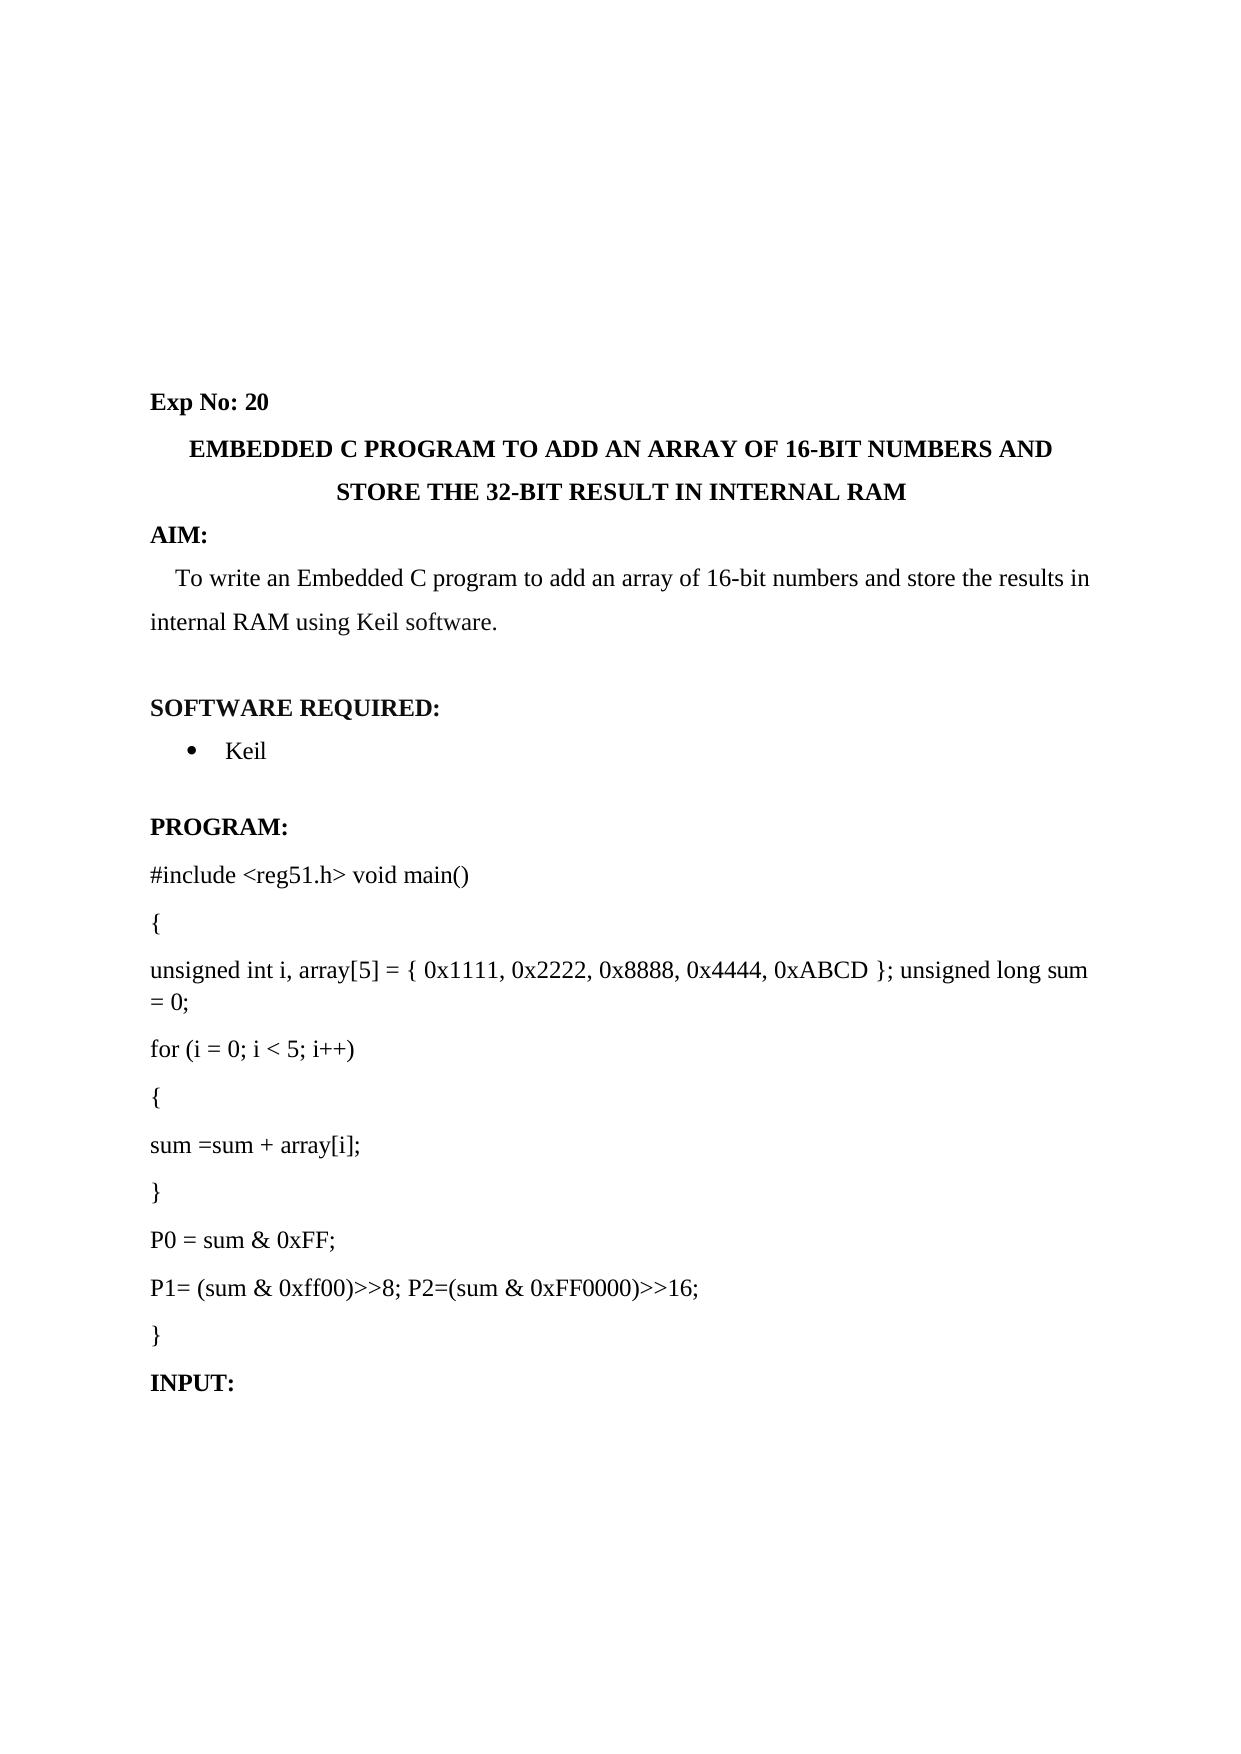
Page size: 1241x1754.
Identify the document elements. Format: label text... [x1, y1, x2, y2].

text AIM: [150, 521, 1137, 549]
text sum =sum + array[i]; [150, 1130, 1137, 1158]
text P1= (sum & 0xff00)>>8; P2=(sum & 0xFF0000)>>16; [150, 1273, 1137, 1302]
text INPUT: [150, 1368, 1137, 1397]
text = 0; [150, 987, 1137, 1015]
text } [150, 1321, 1137, 1349]
text #include <reg51.h> void main() [150, 860, 1137, 889]
text P0 = sum & 0xFF; [150, 1225, 1137, 1254]
text unsigned int i, array[5] = { 0x1111, 0x2222, 0x8888, 0x4444, 0xABCD }; unsigned long sum [150, 956, 1137, 984]
text { [150, 908, 1137, 937]
text Exp No: 20 [150, 387, 1137, 415]
text To write an Embedded C program to add an array of 16-bit numbers and store the results in internal RAM using Keil software. [150, 563, 1137, 635]
text SOFTWARE REQUIRED: [150, 693, 1137, 722]
text for (i = 0; i < 5; i++) [150, 1034, 1137, 1063]
text } [150, 1177, 1137, 1206]
subtitle EMBEDDED C PROGRAM TO ADD AN ARRAY OF 16-BIT NUMBERS AND STORE THE 32-BIT RESULT IN INTERNAL RAM [189, 434, 1087, 506]
list Keil [187, 736, 1137, 765]
text { [150, 1082, 1137, 1111]
subtitle PROGRAM: [150, 812, 1137, 841]
